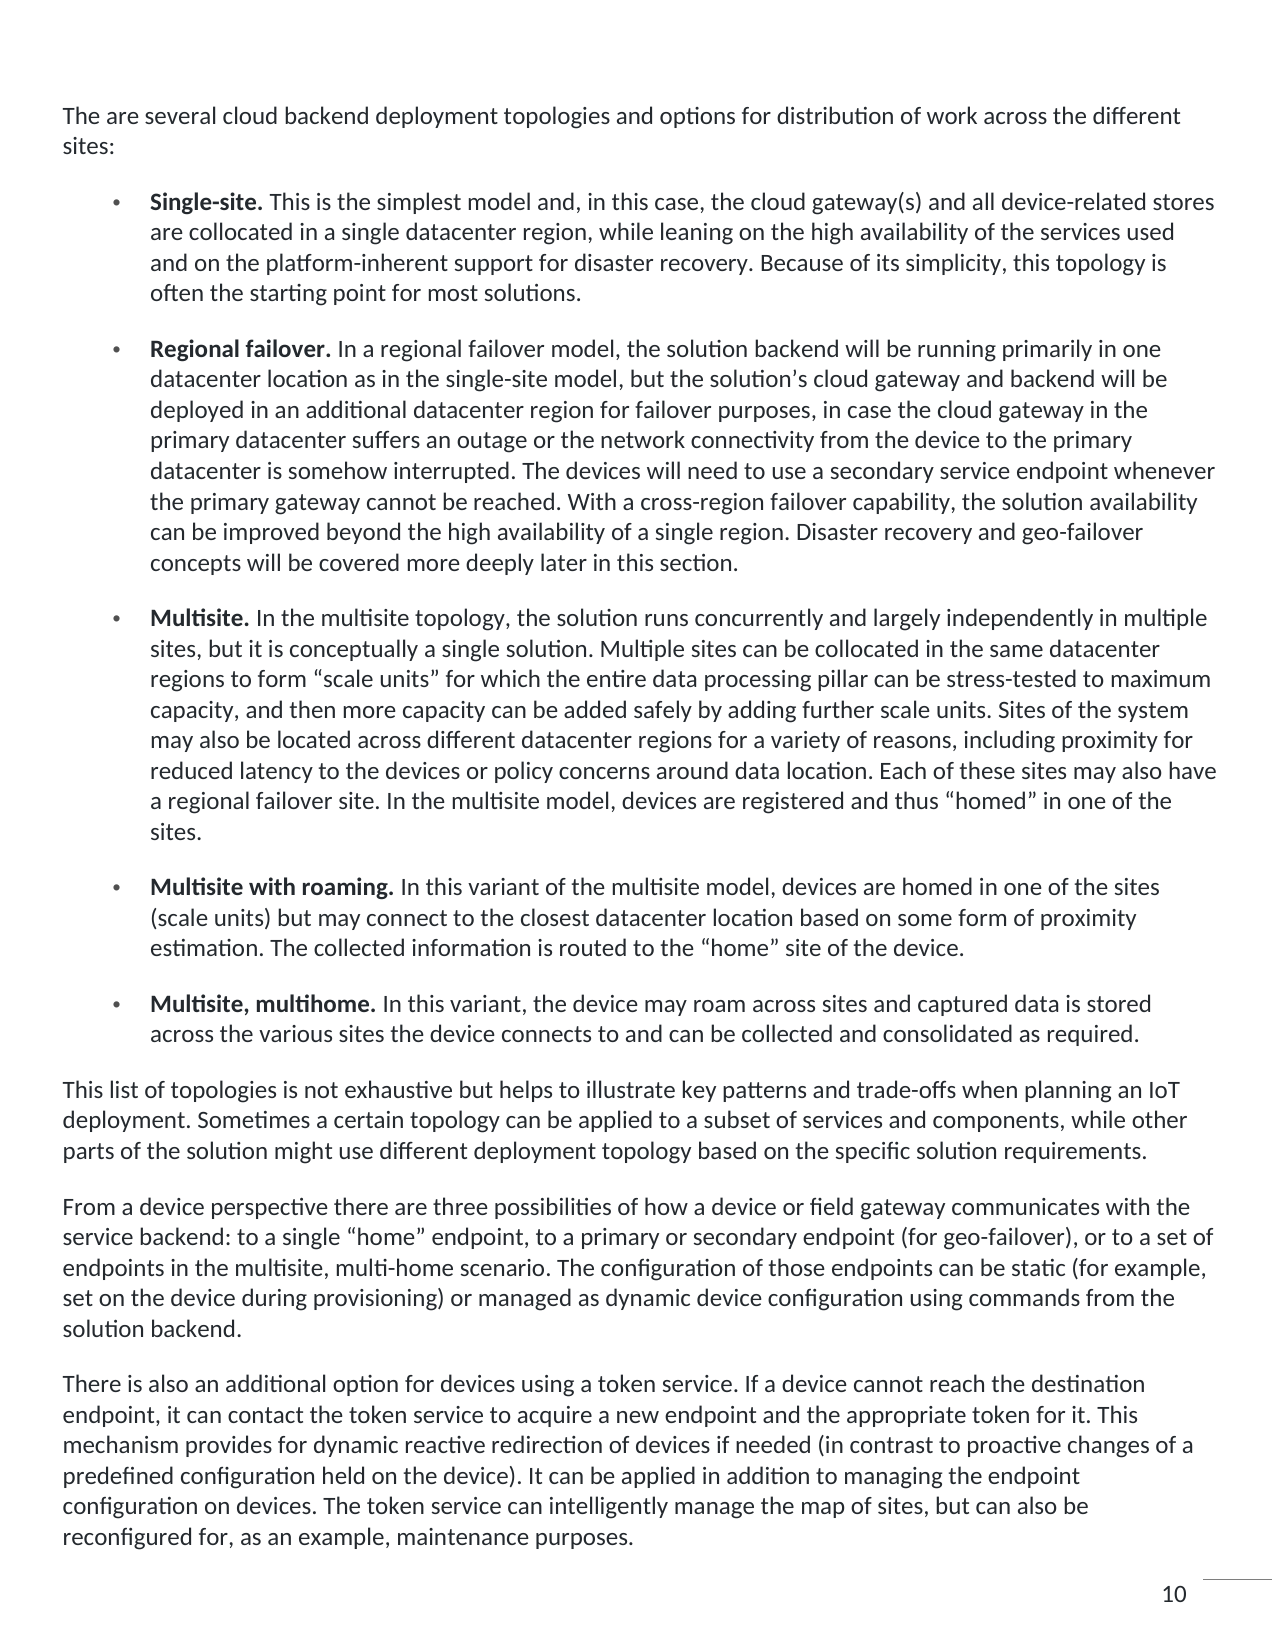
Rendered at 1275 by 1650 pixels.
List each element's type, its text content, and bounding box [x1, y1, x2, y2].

list Regional failover. In a regional failover model, the solution backend will be running primarily in one datacenter location as in the single-site model, but the solution’s cloud gateway and backend will be deployed in an additional datacenter region for failover purposes, in case the cloud gateway in the primary datacenter suffers an outage or the network connectivity from the device to the primary datacenter is somehow interrupted. The devices will need to use a secondary service endpoint whenever the primary gateway cannot be reached. With a cross-region failover capability, the solution availability can be improved beyond the high availability of a single region. Disaster recovery and geo-failover concepts will be covered more deeply later in this section. [112, 333, 1219, 577]
list Multisite. In the multisite topology, the solution runs concurrently and largely independently in multiple sites, but it is conceptually a single solution. Multiple sites can be collocated in the same datacenter regions to form “scale units” for which the entire data processing pillar can be stress-tested to maximum capacity, and then more capacity can be added safely by adding further scale units. Sites of the system may also be located across different datacenter regions for a variety of reasons, including proximity for reduced latency to the devices or policy concerns around data location. Each of these sites may also have a regional failover site. In the multisite model, devices are registered and thus “homed” in one of the sites. [112, 602, 1219, 846]
text This list of topologies is not exhaustive but helps to illustrate key patterns and trade-offs when planning an IoT deployment. Sometimes a certain topology can be applied to a subset of services and components, while other parts of the solution might use different deployment topology based on the specific solution requirements. [62, 1074, 1219, 1166]
list Single-site. This is the simplest model and, in this case, the cloud gateway(s) and all device-related stores are collocated in a single datacenter region, while leaning on the high availability of the services used and on the platform-inherent support for disaster recovery. Because of its simplicity, this topology is often the starting point for most solutions. [112, 186, 1219, 308]
list Multisite, multihome. In this variant, the device may roam across sites and captured data is stored across the various sites the device connects to and can be collected and consolidated as required. [112, 988, 1219, 1049]
list Multisite with roaming. In this variant of the multisite model, devices are homed in one of the sites (scale units) but may connect to the closest datacenter location based on some form of proximity estimation. The collected information is routed to the “home” site of the device. [112, 871, 1219, 963]
text From a device perspective there are three possibilities of how a device or field gateway communicates with the service backend: to a single “home” endpoint, to a primary or secondary endpoint (for geo-failover), or to a set of endpoints in the multisite, multi-home scenario. The configuration of those endpoints can be static (for example, set on the device during provisioning) or managed as dynamic device configuration using commands from the solution backend. [62, 1191, 1219, 1343]
text The are several cloud backend deployment topologies and options for distribution of work across the different sites: [62, 100, 1219, 161]
text There is also an additional option for devices using a token service. If a device cannot reach the destination endpoint, it can contact the token service to acquire a new endpoint and the appropriate token for it. This mechanism provides for dynamic reactive redirection of devices if needed (in contrast to proactive changes of a predefined configuration held on the device). It can be applied in addition to managing the endpoint configuration on devices. The token service can intelligently manage the map of sites, but can also be reconfigured for, as an example, maintenance purposes. [62, 1368, 1219, 1551]
